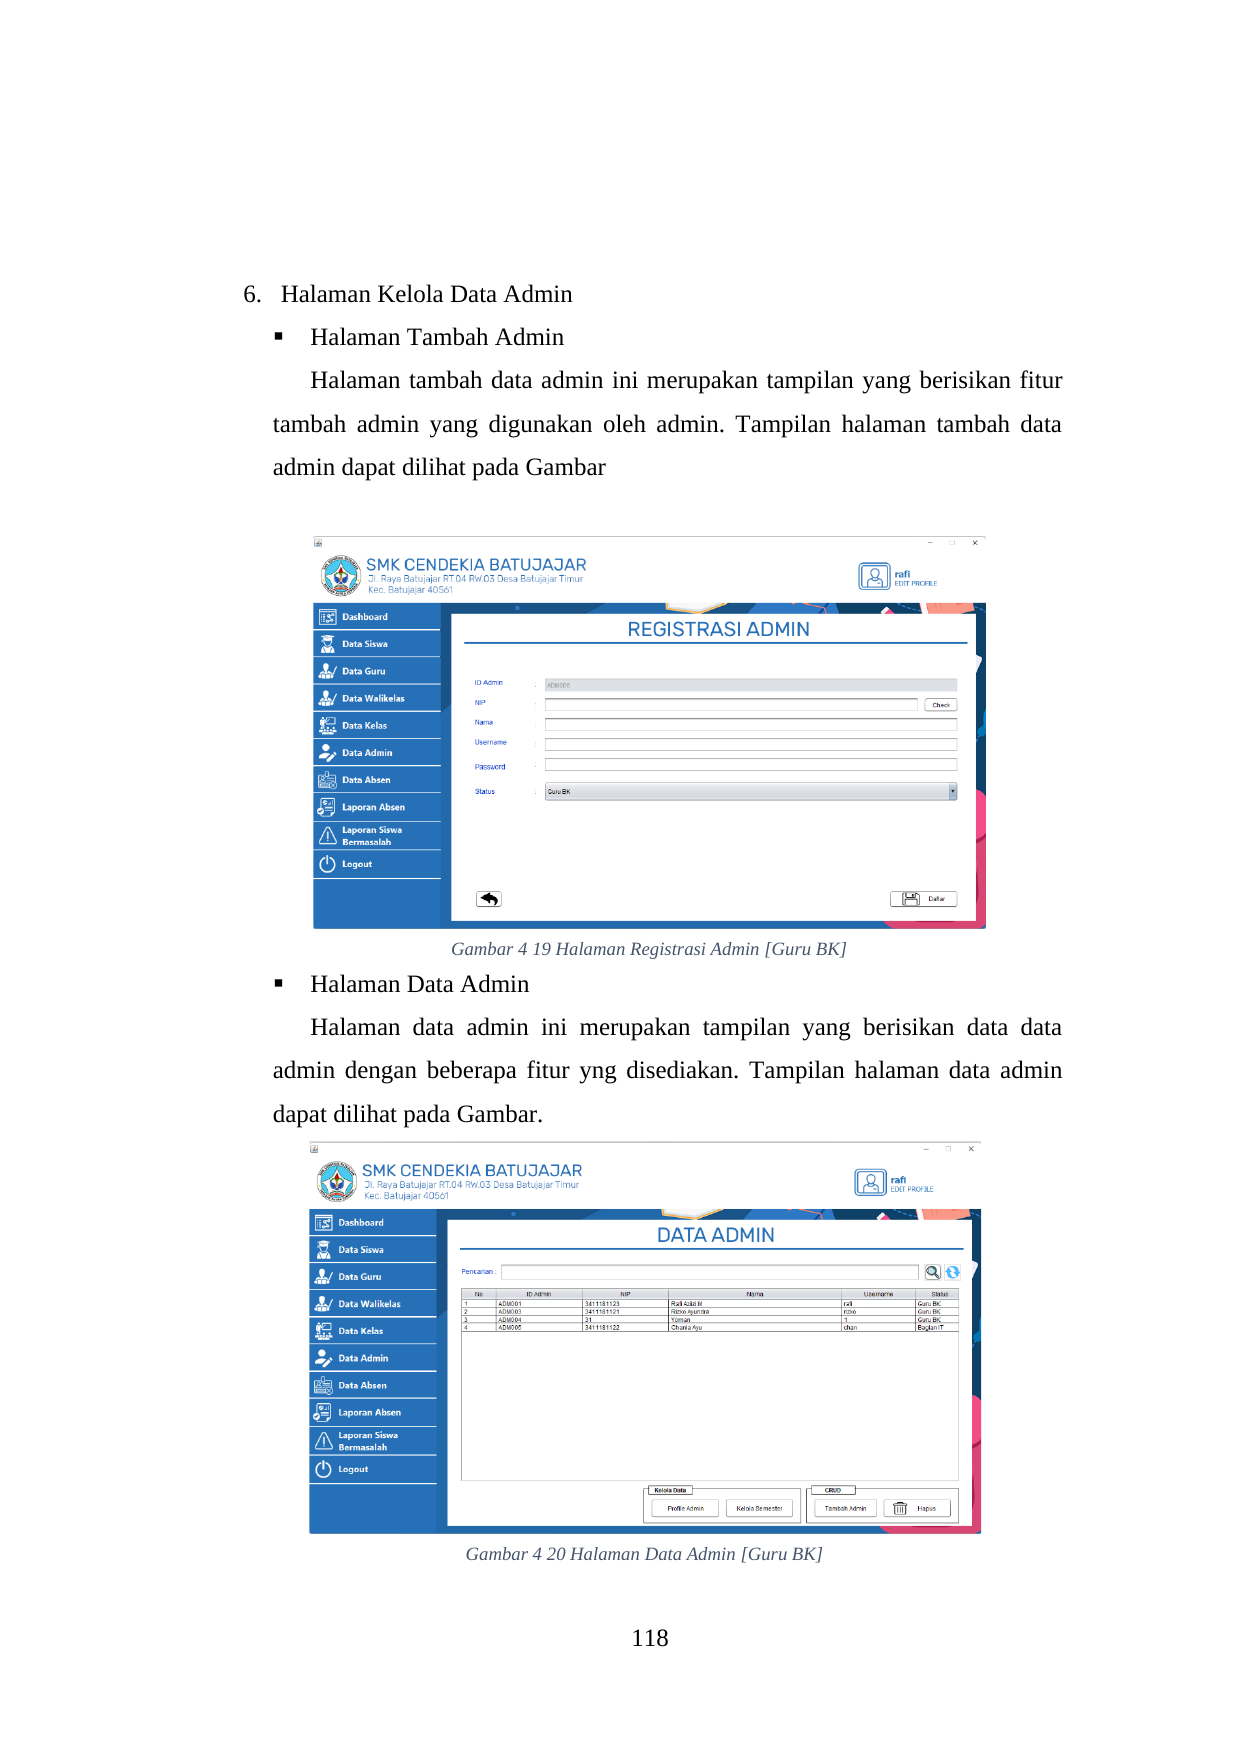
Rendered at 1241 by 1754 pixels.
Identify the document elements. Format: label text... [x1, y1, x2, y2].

list Halaman Data Admin [273, 969, 1063, 998]
picture [313, 536, 986, 929]
text Halaman tambah data admin ini merupakan tampilan yang berisikan fitur tambah admin yang digunakan oleh admin. Tampilan halaman tambah data admin dapat dilihat pada Gambar [273, 366, 1063, 481]
list Halaman Kelola Data Admin [243, 279, 1063, 308]
text Halaman data admin ini merupakan tampilan yang berisikan data data admin dengan beberapa fitur yng disediakan. Tampilan halaman data admin dapat dilihat pada Gambar. [273, 1012, 1063, 1127]
picture [309, 1141, 982, 1534]
list Halaman Tambah Admin [273, 322, 1063, 351]
